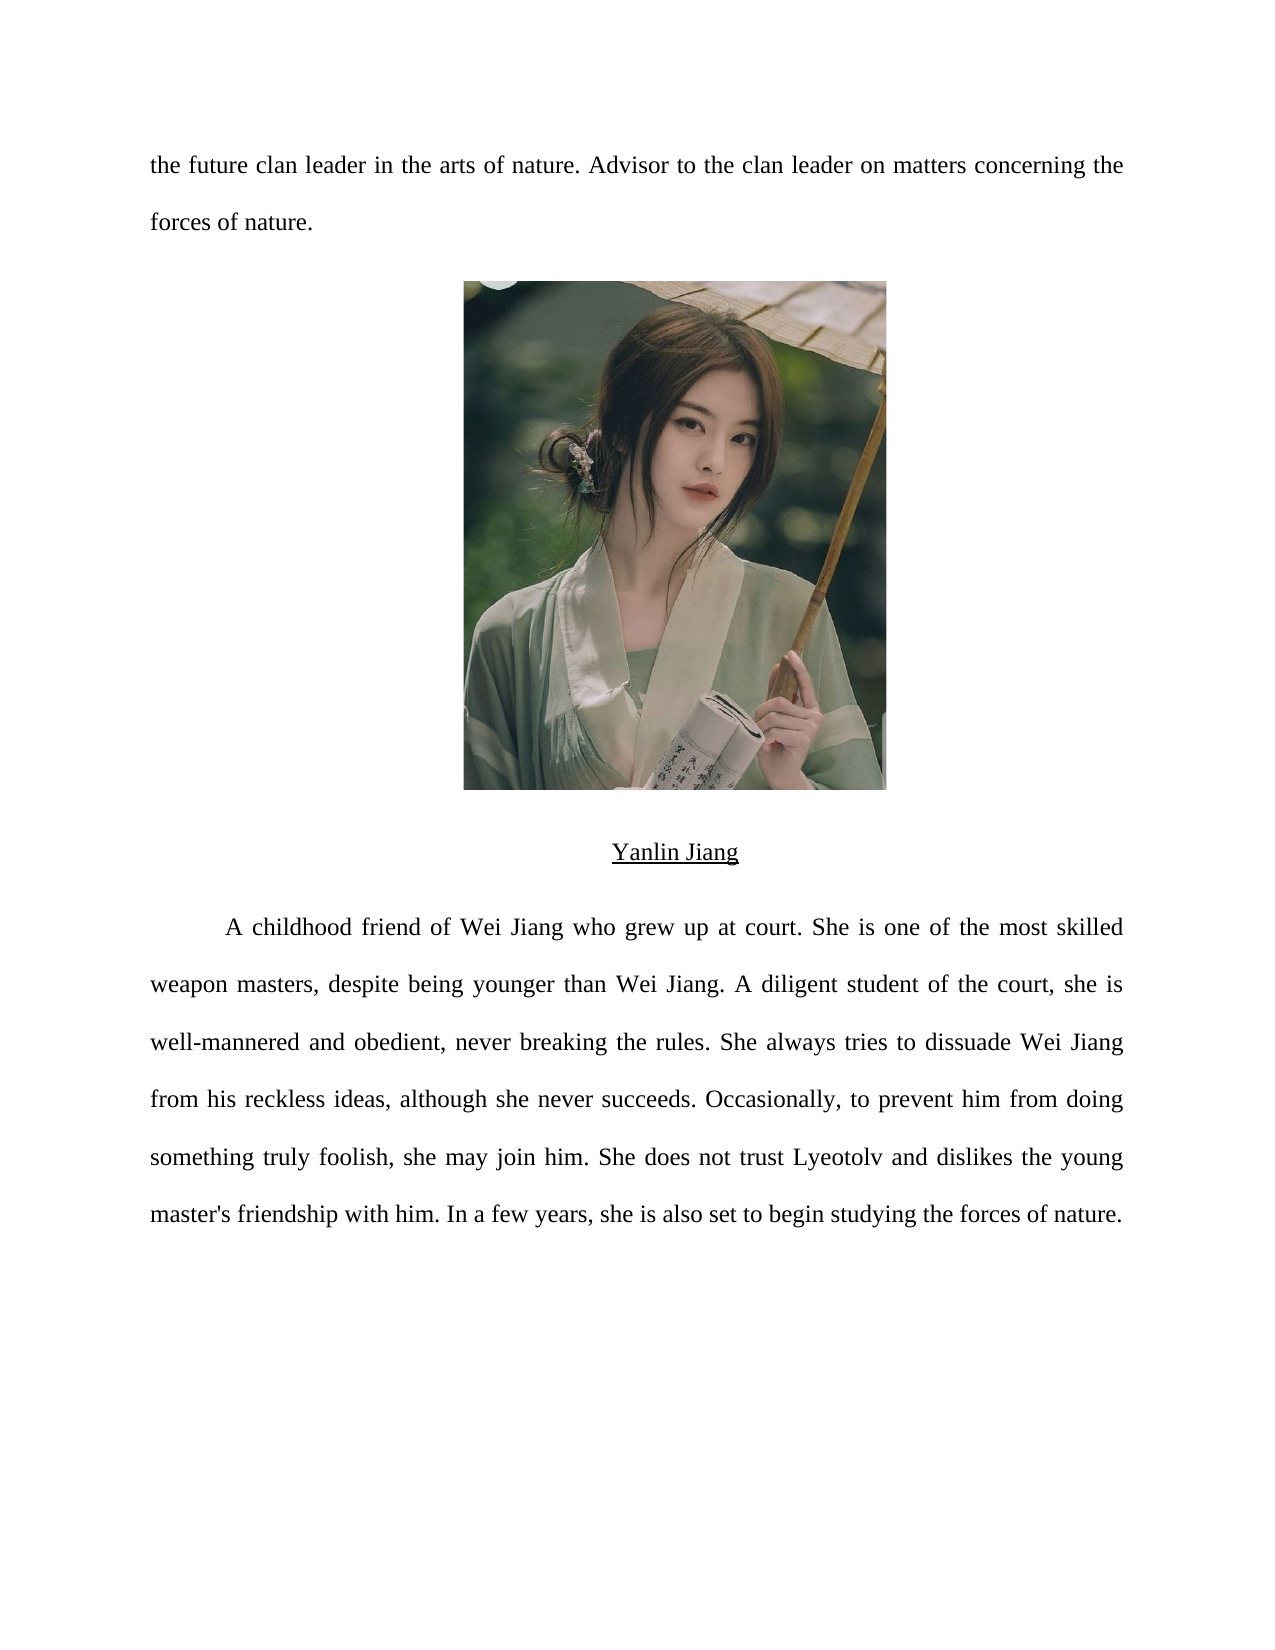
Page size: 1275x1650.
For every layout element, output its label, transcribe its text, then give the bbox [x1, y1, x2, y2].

text A childhood friend of Wei Jiang who grew up at court. She is one of the most skilled weapon masters, despite being younger than Wei Jiang. A diligent student of the court, she is well-mannered and obedient, never breaking the rules. She always tries to dissuade Wei Jiang from his reckless ideas, although she never succeeds. Occasionally, to prevent him from doing something truly foolish, she may join him. She does not trust Lyeotolv and dislikes the young master's friendship with him. In a few years, she is also set to begin studying the forces of nature. [150, 912, 1125, 1228]
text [150, 150, 1125, 236]
text Yanlin Jiang [150, 837, 1125, 866]
picture [463, 281, 887, 790]
